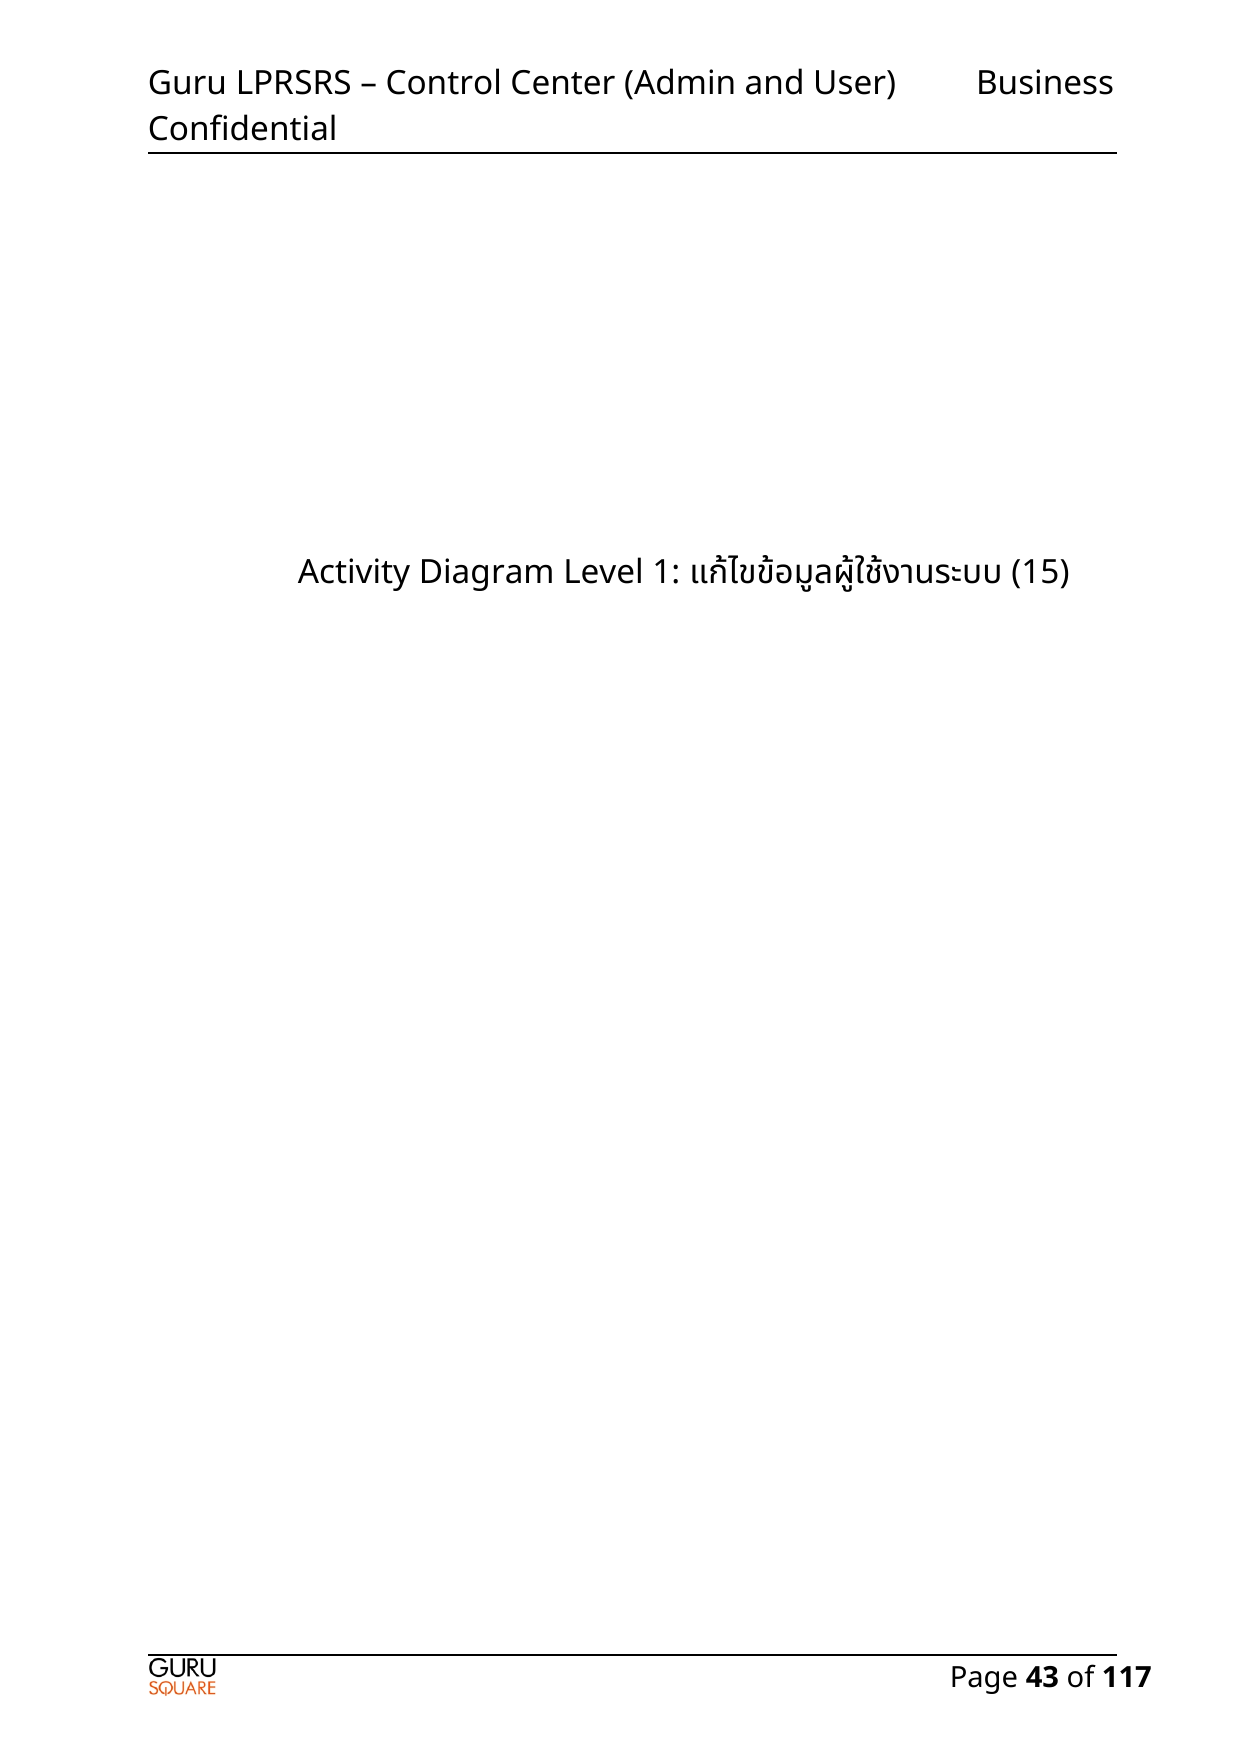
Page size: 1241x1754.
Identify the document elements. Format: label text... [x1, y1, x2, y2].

picture [147, 1655, 218, 1697]
text Activity Diagram Level 1: แก้ไขข้อมูลผู้ใช้งานระบบ (15) [223, 547, 1117, 598]
